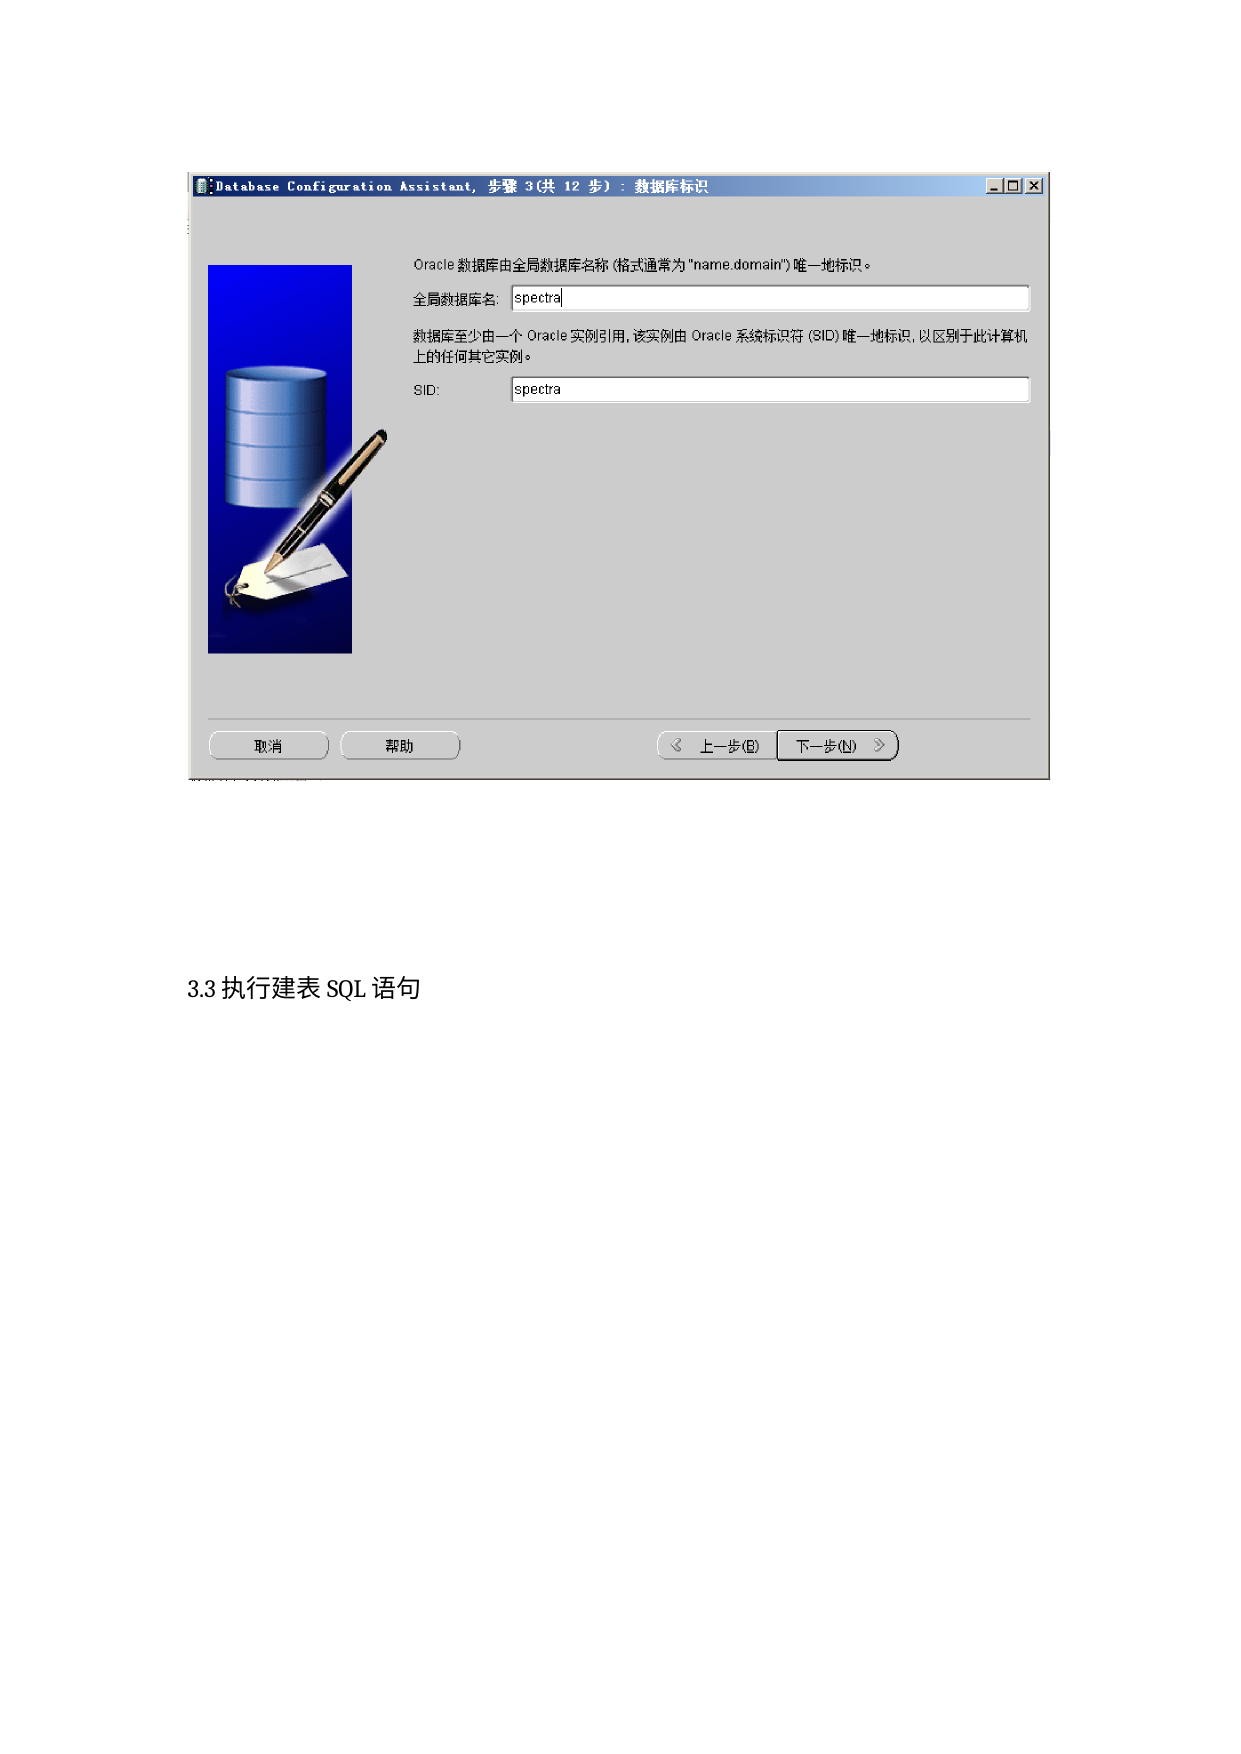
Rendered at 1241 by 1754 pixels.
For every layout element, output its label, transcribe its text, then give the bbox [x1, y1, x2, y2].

text 3.3 执行建表 SQL 语句 [187, 965, 1053, 1009]
picture [187, 172, 1050, 781]
